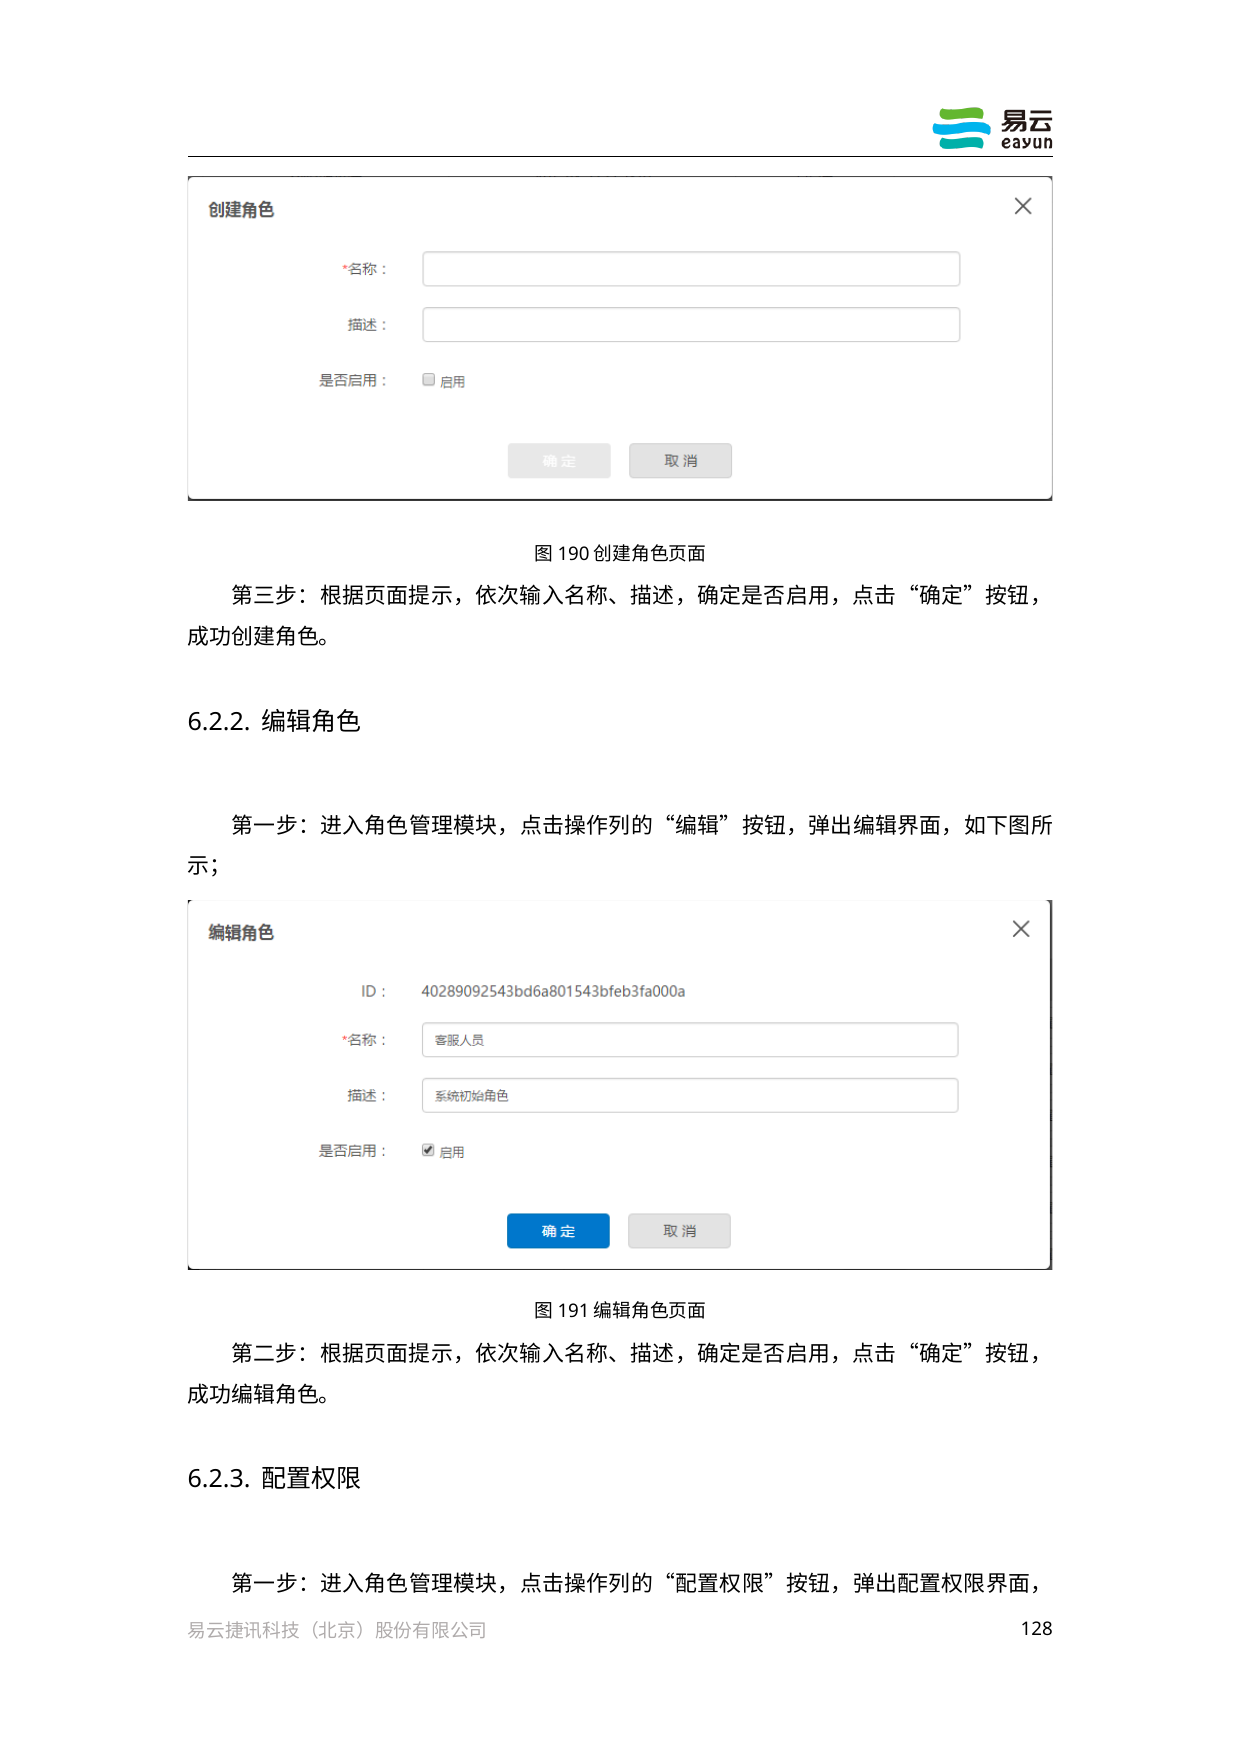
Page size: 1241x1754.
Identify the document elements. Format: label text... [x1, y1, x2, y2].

text 第二步：根据页面提示，依次输入名称、描述，确定是否启用，点击“确定”按钮，成功编辑角色。 [187, 1335, 1053, 1410]
text 第一步：进入角色管理模块，点击操作列的“编辑”按钮，弹出编辑界面，如下图所示； [187, 807, 1053, 881]
picture [187, 900, 1053, 1270]
subtitle 配置权限 [187, 1443, 1053, 1511]
picture [932, 97, 1053, 156]
text 第三步：根据页面提示，依次输入名称、描述，确定是否启用，点击“确定”按钮，成功创建角色。 [187, 577, 1053, 652]
picture [187, 176, 1053, 501]
text 第一步：进入角色管理模块，点击操作列的“配置权限”按钮，弹出配置权限界面，如下图所示； [187, 1564, 1053, 1598]
subtitle 编辑角色 [187, 685, 1053, 753]
text 图 191 编辑角色页面 [187, 1293, 1053, 1327]
text 图 190 创建角色页面 [187, 535, 1053, 569]
